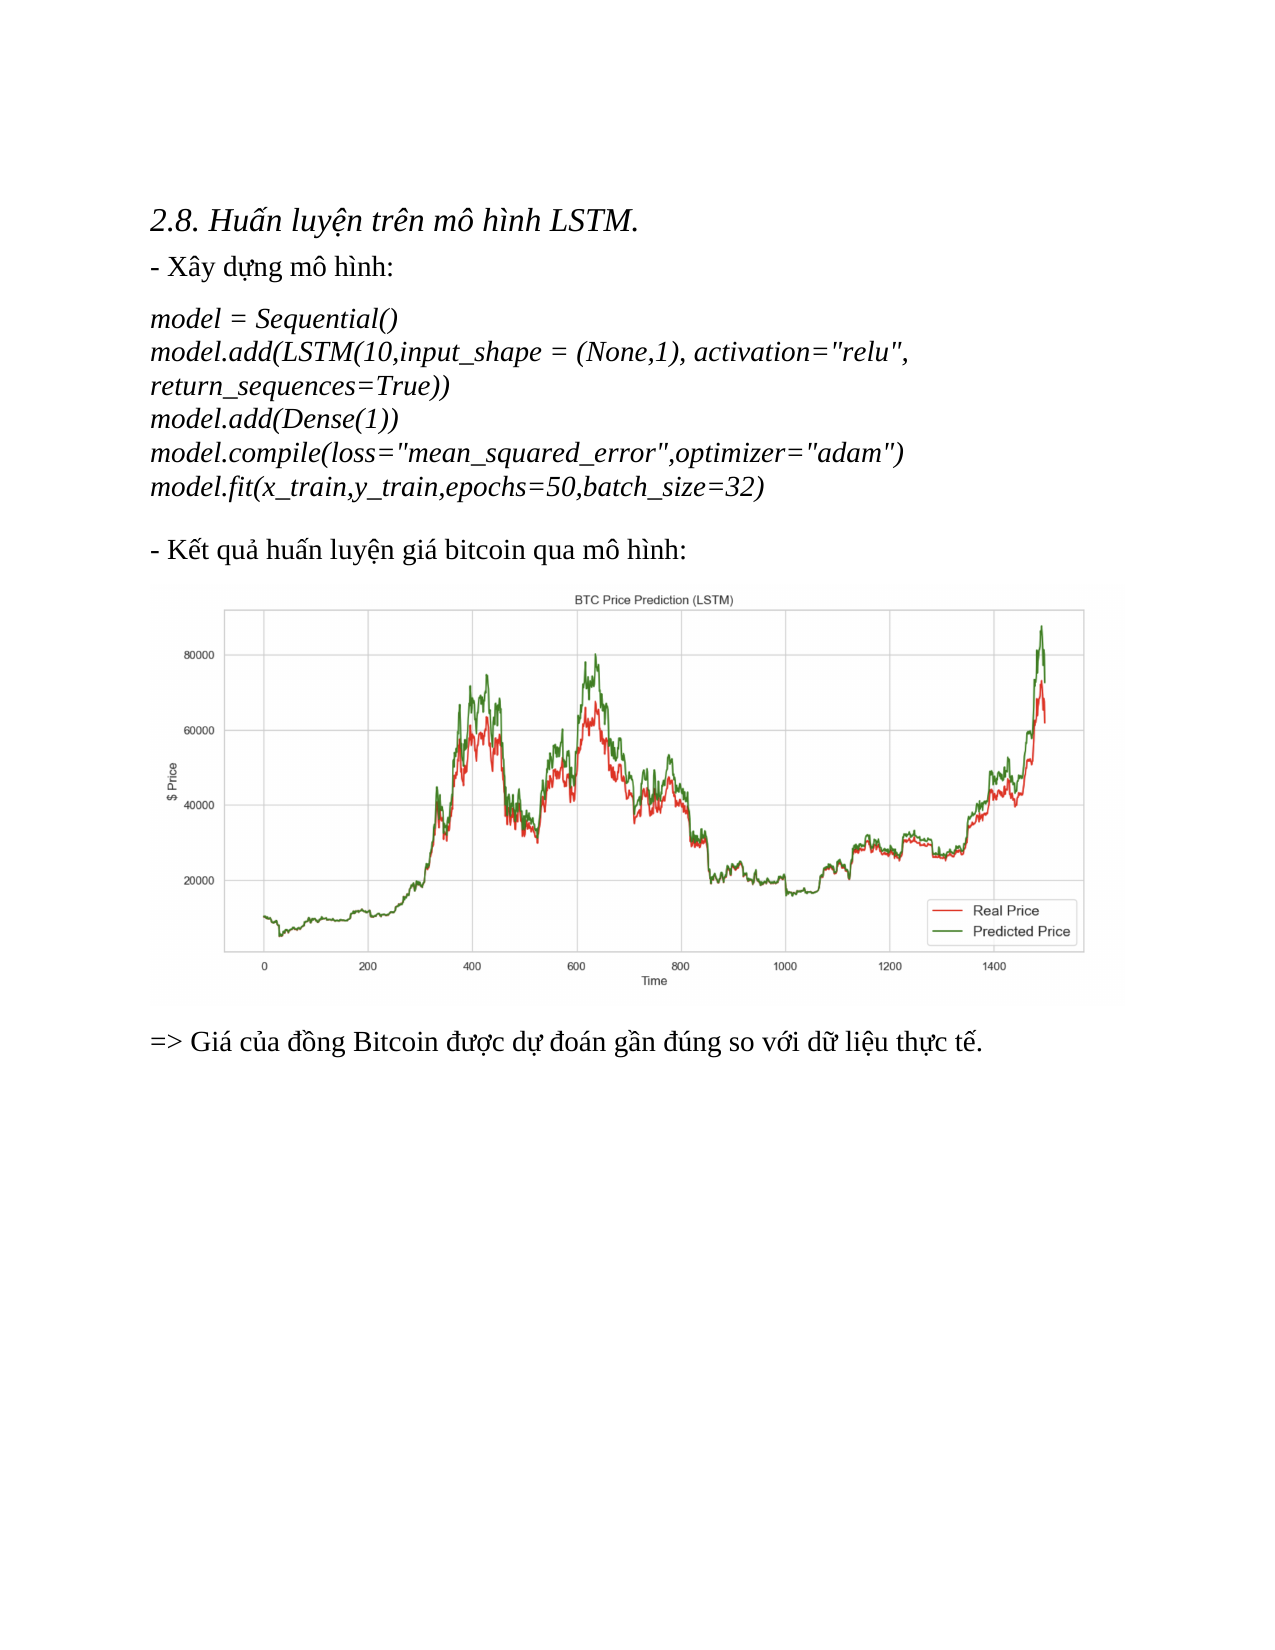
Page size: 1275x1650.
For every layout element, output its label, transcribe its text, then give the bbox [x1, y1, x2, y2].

picture [150, 584, 1125, 1006]
text model.fit(x_train,y_train,epochs=50,batch_size=32) [150, 469, 1125, 502]
text model = Sequential() [150, 301, 1125, 334]
text => Giá của đồng Bitcoin được dự đoán gần đúng so với dữ liệu thực tế. [150, 1024, 1125, 1058]
text - Kết quả huấn luyện giá bitcoin qua mô hình: [150, 532, 1125, 566]
text model.add(Dense(1)) [150, 402, 1125, 435]
text - Xây dựng mô hình: [150, 249, 1125, 282]
subtitle 2.8. Huấn luyện trên mô hình LSTM. [150, 200, 1125, 238]
text model.add(LSTM(10,input_shape = (None,1), activation="relu", return_sequences=True)) [150, 334, 1125, 402]
text model.compile(loss="mean_squared_error",optimizer="adam") [150, 435, 1125, 469]
